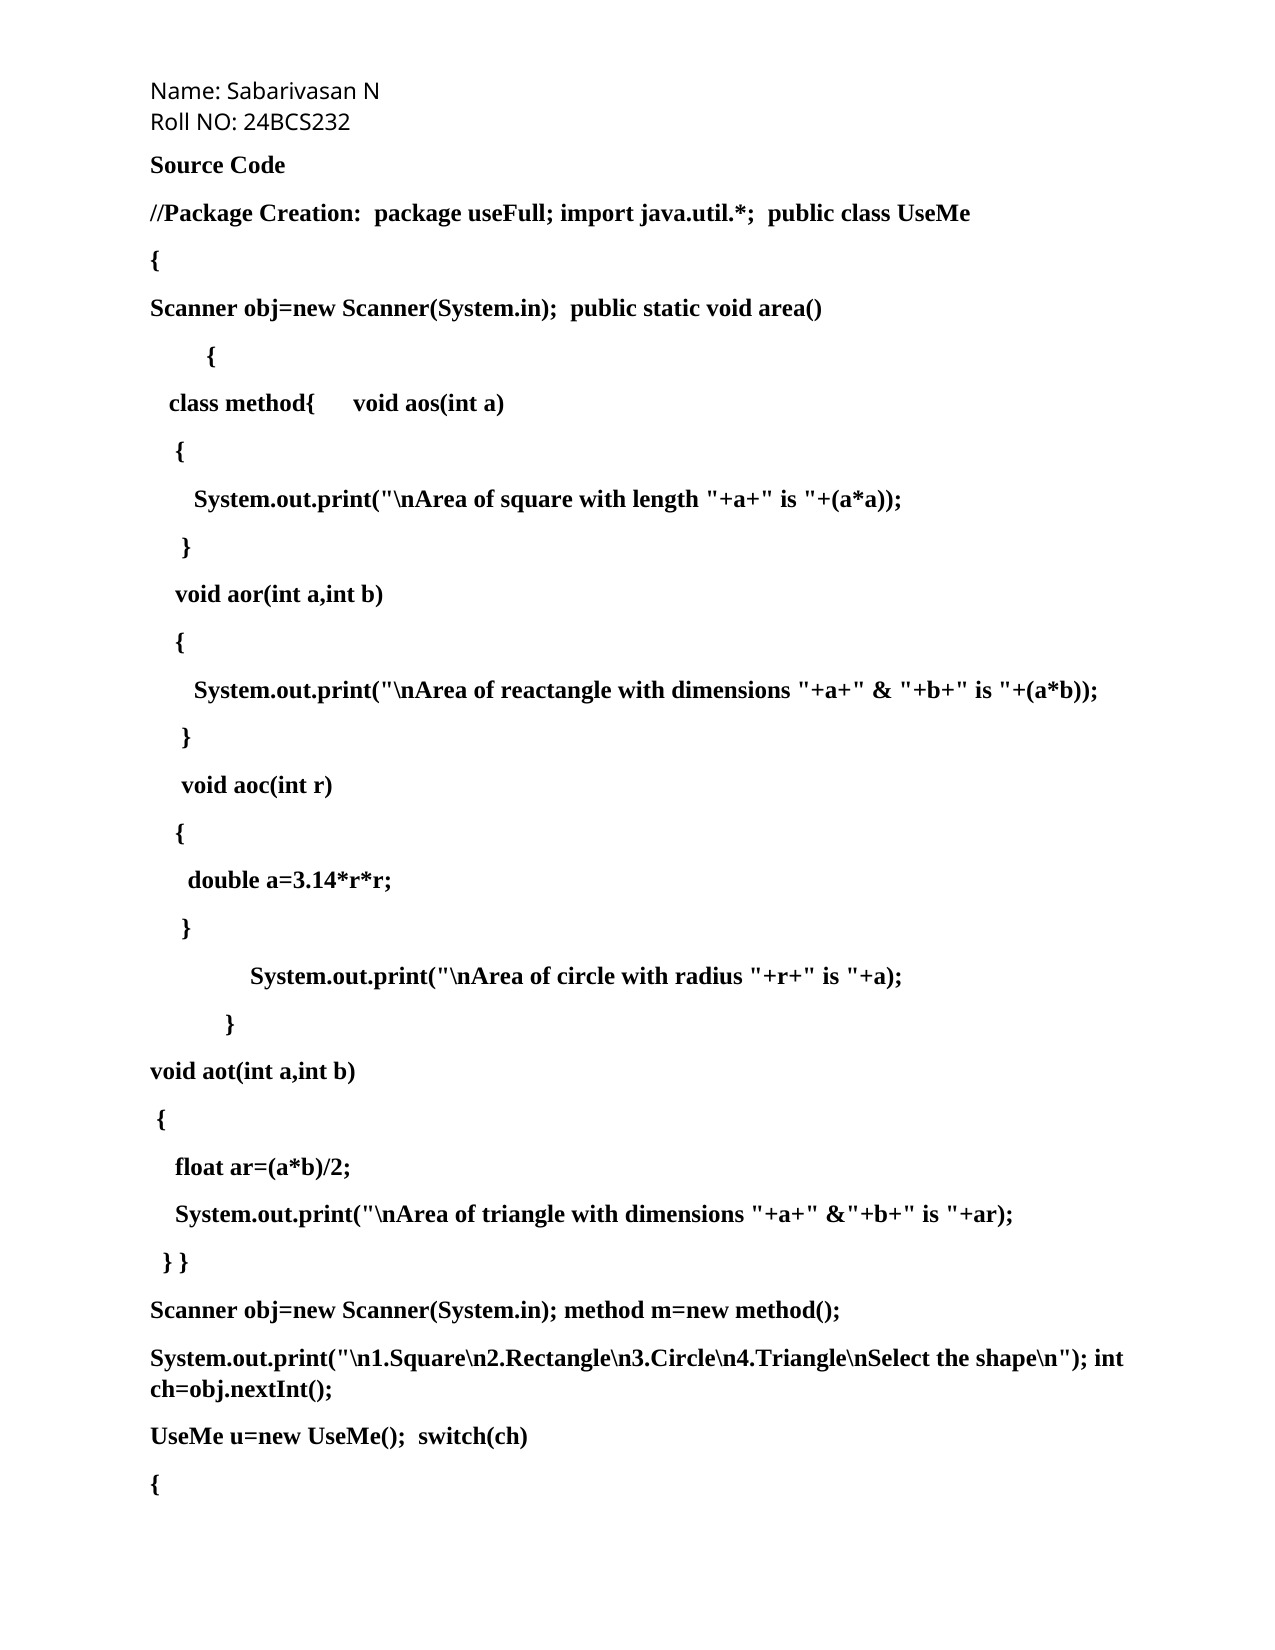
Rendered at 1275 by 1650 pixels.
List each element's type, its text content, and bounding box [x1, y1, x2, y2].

text UseMe u=new UseMe(); switch(ch) [150, 1421, 1125, 1450]
text System.out.print("\nArea of reactangle with dimensions "+a+" & "+b+" is "+(a*b)); [150, 675, 1125, 703]
text Scanner obj=new Scanner(System.in); public static void area() [150, 293, 1125, 322]
text } [150, 532, 1125, 560]
text { [150, 245, 1125, 274]
text { [150, 627, 1125, 656]
text } [150, 722, 1125, 751]
text { [150, 1469, 1125, 1498]
text Scanner obj=new Scanner(System.in); method m=new method(); [150, 1295, 1125, 1324]
text { [150, 436, 1125, 465]
text double a=3.14*r*r; [150, 866, 1125, 894]
text class method{ void aos(int a) [150, 388, 1125, 417]
text System.out.print("\nArea of triangle with dimensions "+a+" &"+b+" is "+ar); [150, 1199, 1125, 1228]
text } [150, 913, 1125, 942]
text { [150, 818, 1125, 847]
text //Package Creation: package useFull; import java.util.*; public class UseMe [150, 198, 1125, 226]
text { [150, 341, 1125, 369]
text Source Code [150, 150, 1125, 179]
text System.out.print("\nArea of square with length "+a+" is "+(a*a)); [150, 484, 1125, 513]
text void aor(int a,int b) [150, 579, 1125, 608]
text void aot(int a,int b) [150, 1056, 1125, 1085]
text System.out.print("\nArea of circle with radius "+r+" is "+a); [150, 961, 1125, 990]
text void aoc(int r) [150, 770, 1125, 799]
text { [150, 1104, 1125, 1133]
text float ar=(a*b)/2; [150, 1152, 1125, 1181]
text System.out.print("\n1.Square\n2.Rectangle\n3.Circle\n4.Triangle\nSelect the shape\n"); int ch=obj.nextInt(); [150, 1343, 1125, 1402]
text } } [150, 1247, 1125, 1276]
text } [150, 1009, 1125, 1037]
